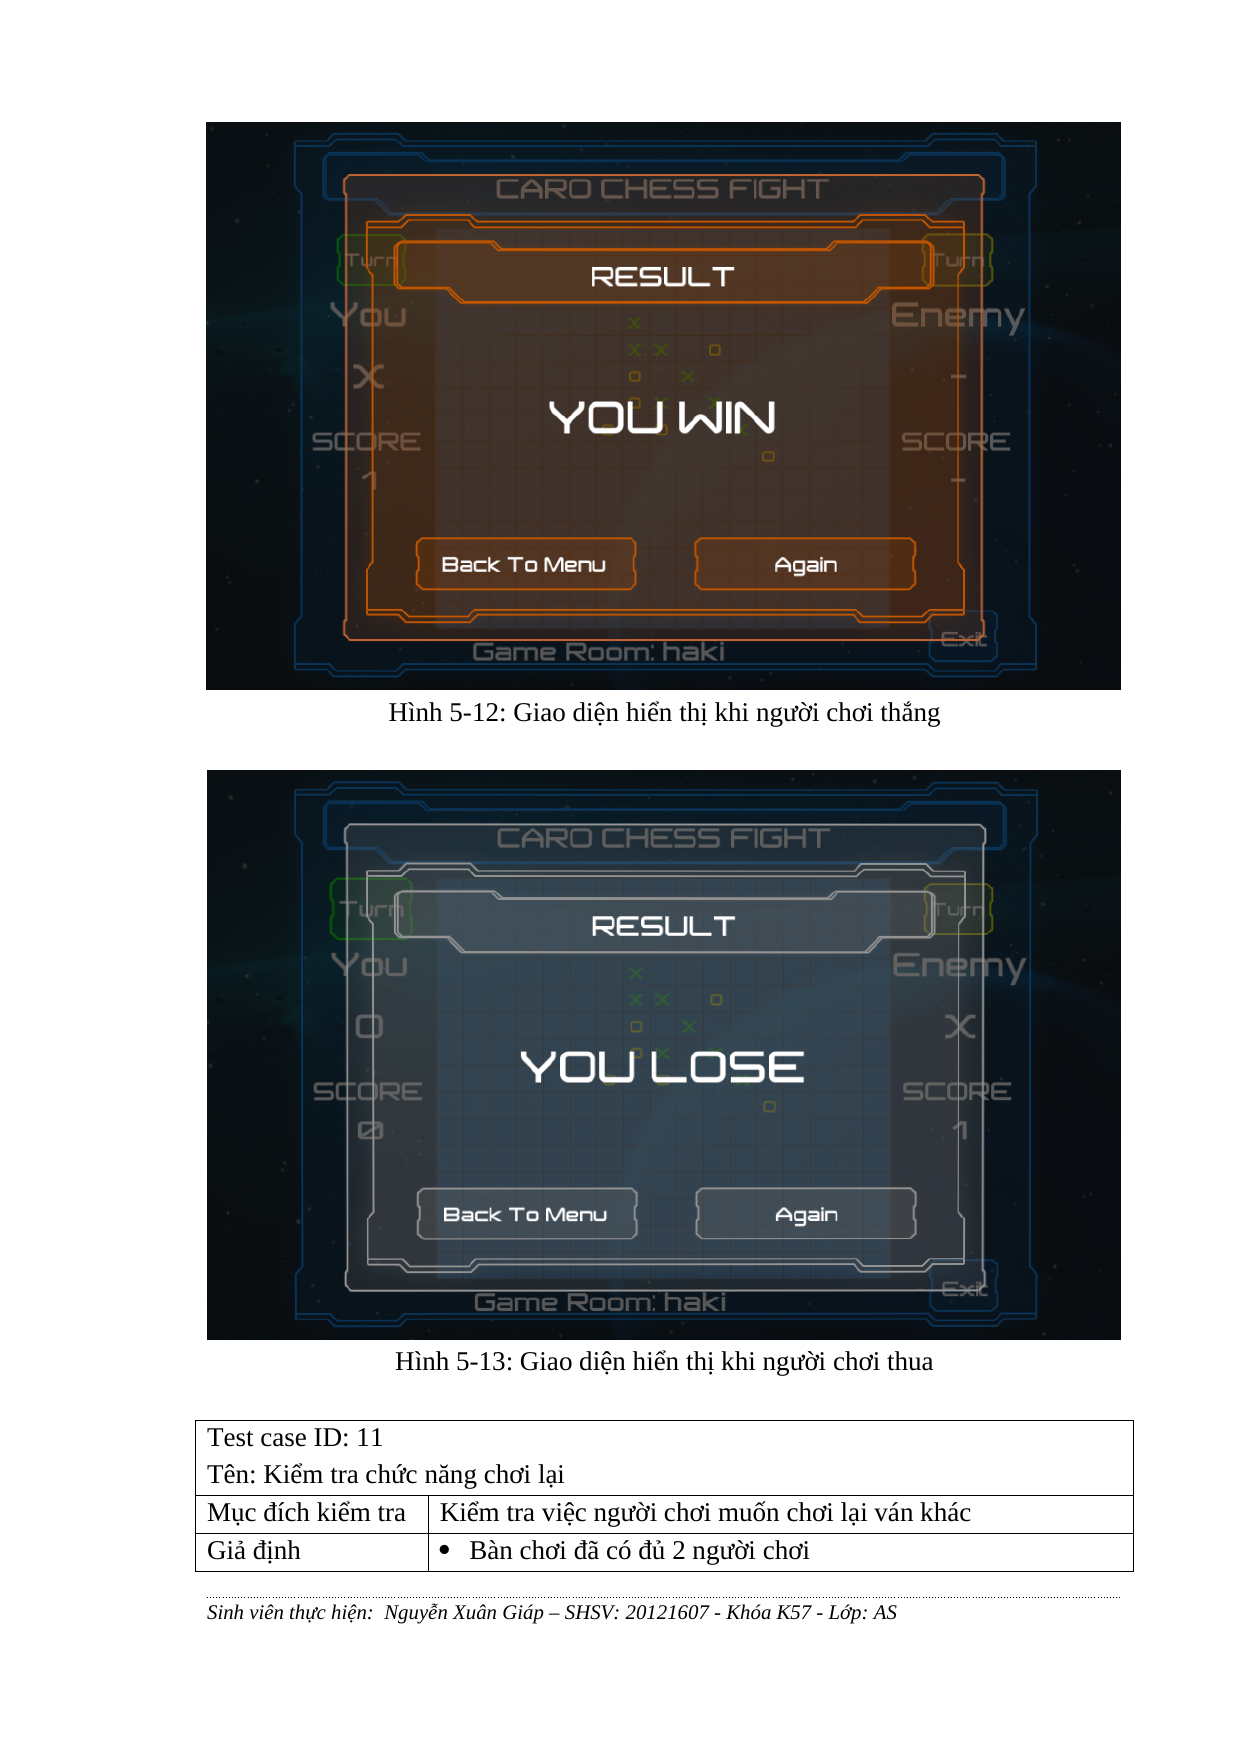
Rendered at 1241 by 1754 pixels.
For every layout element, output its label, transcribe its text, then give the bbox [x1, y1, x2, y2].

text Hình 5-12: Giao diện hiển thị khi người chơi thắng [207, 696, 1122, 727]
table_header Test case ID: 11 Tên: Kiểm tra chức năng chơi lại [196, 1421, 1133, 1495]
table_cell Kiểm tra việc người chơi muốn chơi lại ván khác [429, 1496, 1133, 1533]
picture [206, 770, 1121, 1340]
table_cell Giả định [196, 1534, 428, 1571]
table_cell Mục đích kiểm tra [196, 1496, 428, 1533]
text Hình 5-13: Giao diện hiển thị khi người chơi thua [207, 1345, 1122, 1376]
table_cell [429, 1534, 1133, 1571]
picture [206, 122, 1121, 690]
